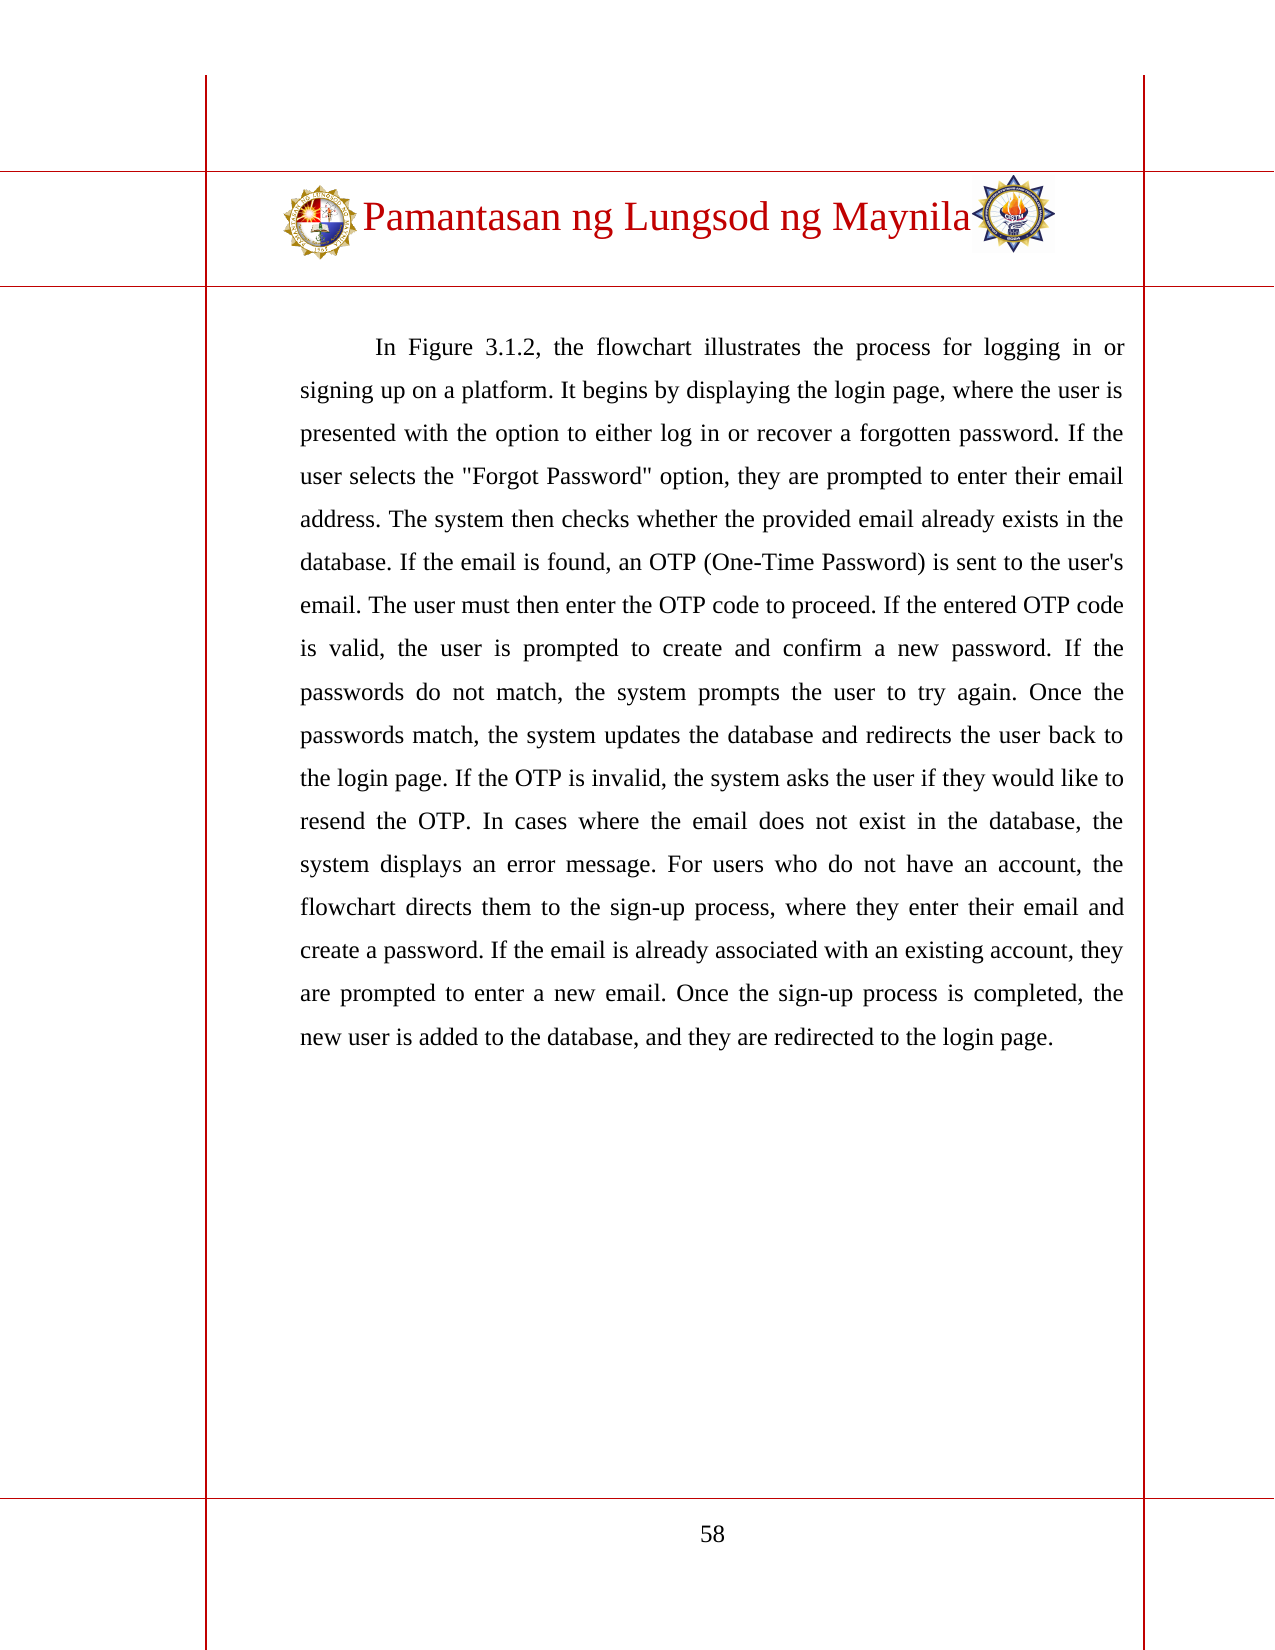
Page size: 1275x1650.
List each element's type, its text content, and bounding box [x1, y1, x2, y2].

text In Figure 3.1.2, the flowchart illustrates the process for logging in or signing up on a platform. It begins by displaying the login page, where the user is presented with the option to either log in or recover a forgotten password. If the user selects the "Forgot Password" option, they are prompted to enter their email address. The system then checks whether the provided email already exists in the database. If the email is found, an OTP (One-Time Password) is sent to the user's email. The user must then enter the OTP code to proceed. If the entered OTP code is valid, the user is prompted to create and confirm a new password. If the passwords do not match, the system prompts the user to try again. Once the passwords match, the system updates the database and redirects the user back to the login page. If the OTP is invalid, the system asks the user if they would like to resend the OTP. In cases where the email does not exist in the database, the system displays an error message. For users who do not have an account, the flowchart directs them to the sign-up process, where they enter their email and create a password. If the email is already associated with an existing account, they are prompted to enter a new email. Once the sign-up process is completed, the new user is added to the database, and they are redirected to the login page. [300, 332, 1125, 1050]
picture [971, 175, 1055, 253]
picture [281, 183, 359, 262]
